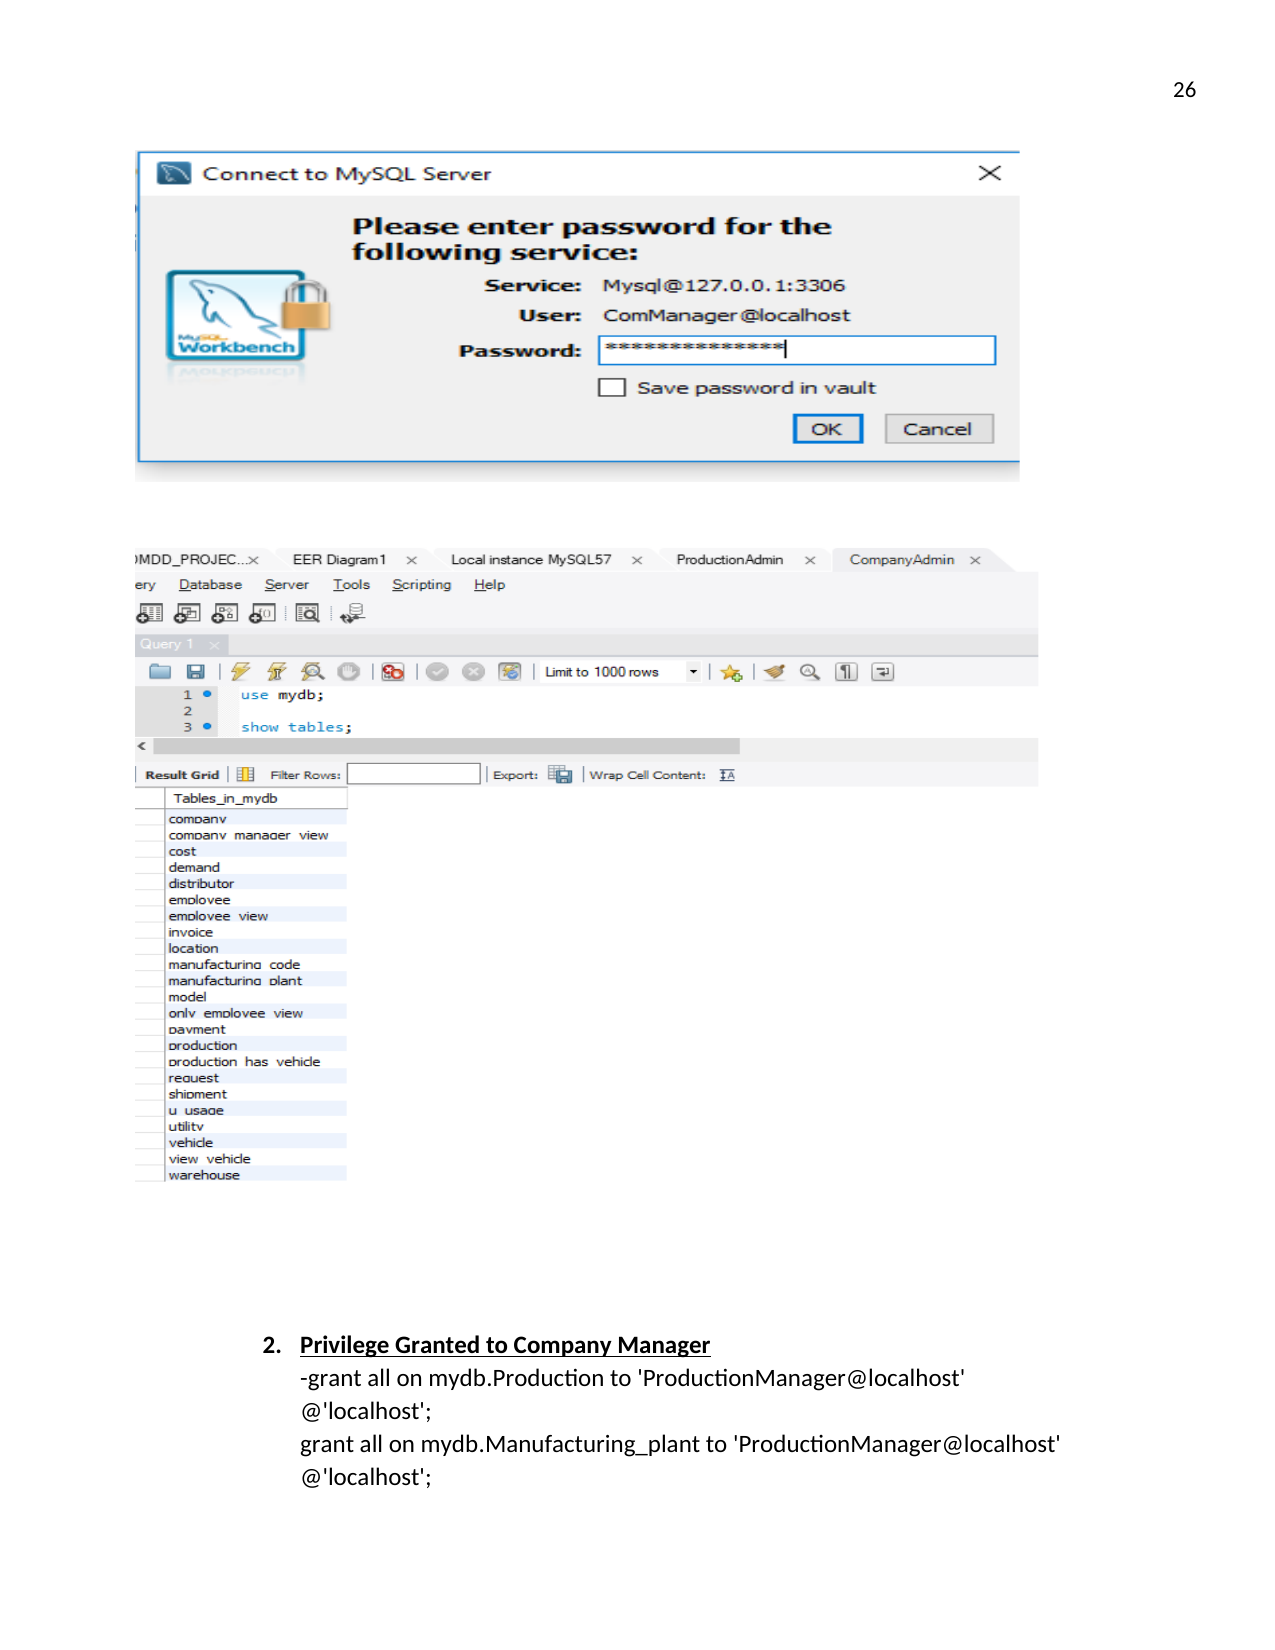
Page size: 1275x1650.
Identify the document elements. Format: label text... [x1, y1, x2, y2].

picture [135, 520, 1039, 1185]
list -grant all on mydb.Production to 'ProductionManager@localhost' @'localhost'; [300, 1362, 1095, 1426]
list grant all on mydb.Manufacturing_plant to 'ProductionManager@localhost' @'localhost'; [300, 1428, 1095, 1492]
picture [135, 150, 1020, 482]
list Privilege Granted to Company Manager [262, 1329, 1095, 1360]
